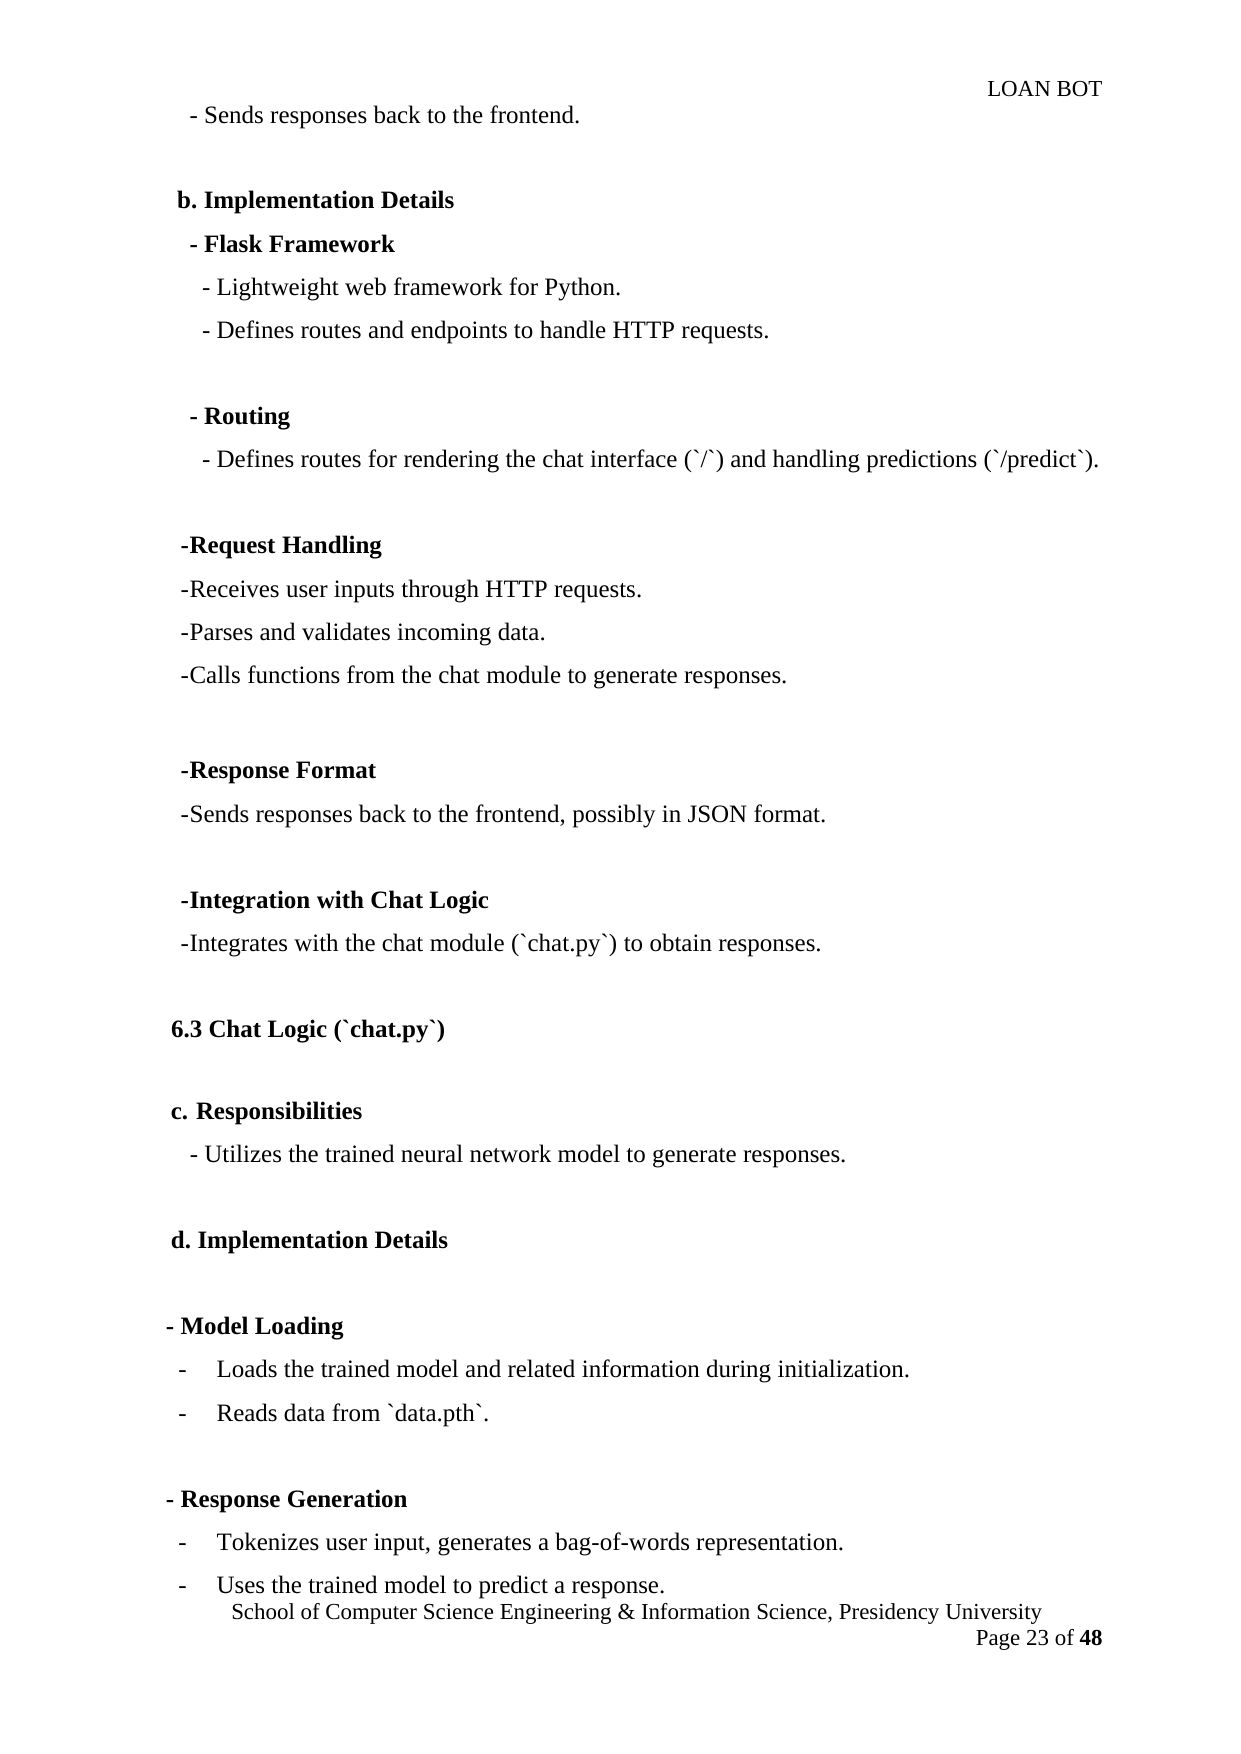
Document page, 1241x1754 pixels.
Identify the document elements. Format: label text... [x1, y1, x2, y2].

text - Utilizes the trained neural network model to generate responses. [189, 1139, 1110, 1168]
list Uses the trained model to predict a response. [178, 1570, 1110, 1599]
list Defines routes for rendering the chat interface (`/`) and handling predictions (`/predict`). [202, 444, 1110, 473]
subtitle Response Generation [166, 1484, 1110, 1513]
subtitle Response Format [180, 756, 1110, 784]
list Sends responses back to the frontend, possibly in JSON format. [180, 799, 1110, 827]
list Responsibilities [171, 1096, 1110, 1124]
subtitle Implementation Details [177, 186, 1110, 214]
list Sends responses back to the frontend. [189, 100, 1110, 129]
subtitle Integration with Chat Logic [180, 885, 1110, 914]
list Flask Framework [189, 229, 1110, 257]
list Model Loading [166, 1311, 1110, 1340]
subtitle Routing [189, 401, 1110, 430]
subtitle Request Handling [180, 531, 1110, 559]
list Calls functions from the chat module to generate responses. [180, 660, 1110, 689]
list Integrates with the chat module (`chat.py`) to obtain responses. [180, 928, 1110, 957]
list Loads the trained model and related information during initialization. [178, 1354, 1110, 1383]
list Defines routes and endpoints to handle HTTP requests. [202, 315, 1110, 344]
list Tokenizes user input, generates a bag-of-words representation. [178, 1527, 1110, 1556]
text 6.3 Chat Logic (`chat.py`) [171, 1014, 1110, 1043]
list Lightweight web framework for Python. [202, 272, 1110, 301]
list Reads data from `data.pth`. [178, 1398, 1110, 1426]
list Receives user inputs through HTTP requests. [180, 574, 1110, 602]
list Parses and validates incoming data. [180, 617, 1110, 646]
subtitle Implementation Details [171, 1225, 1110, 1254]
